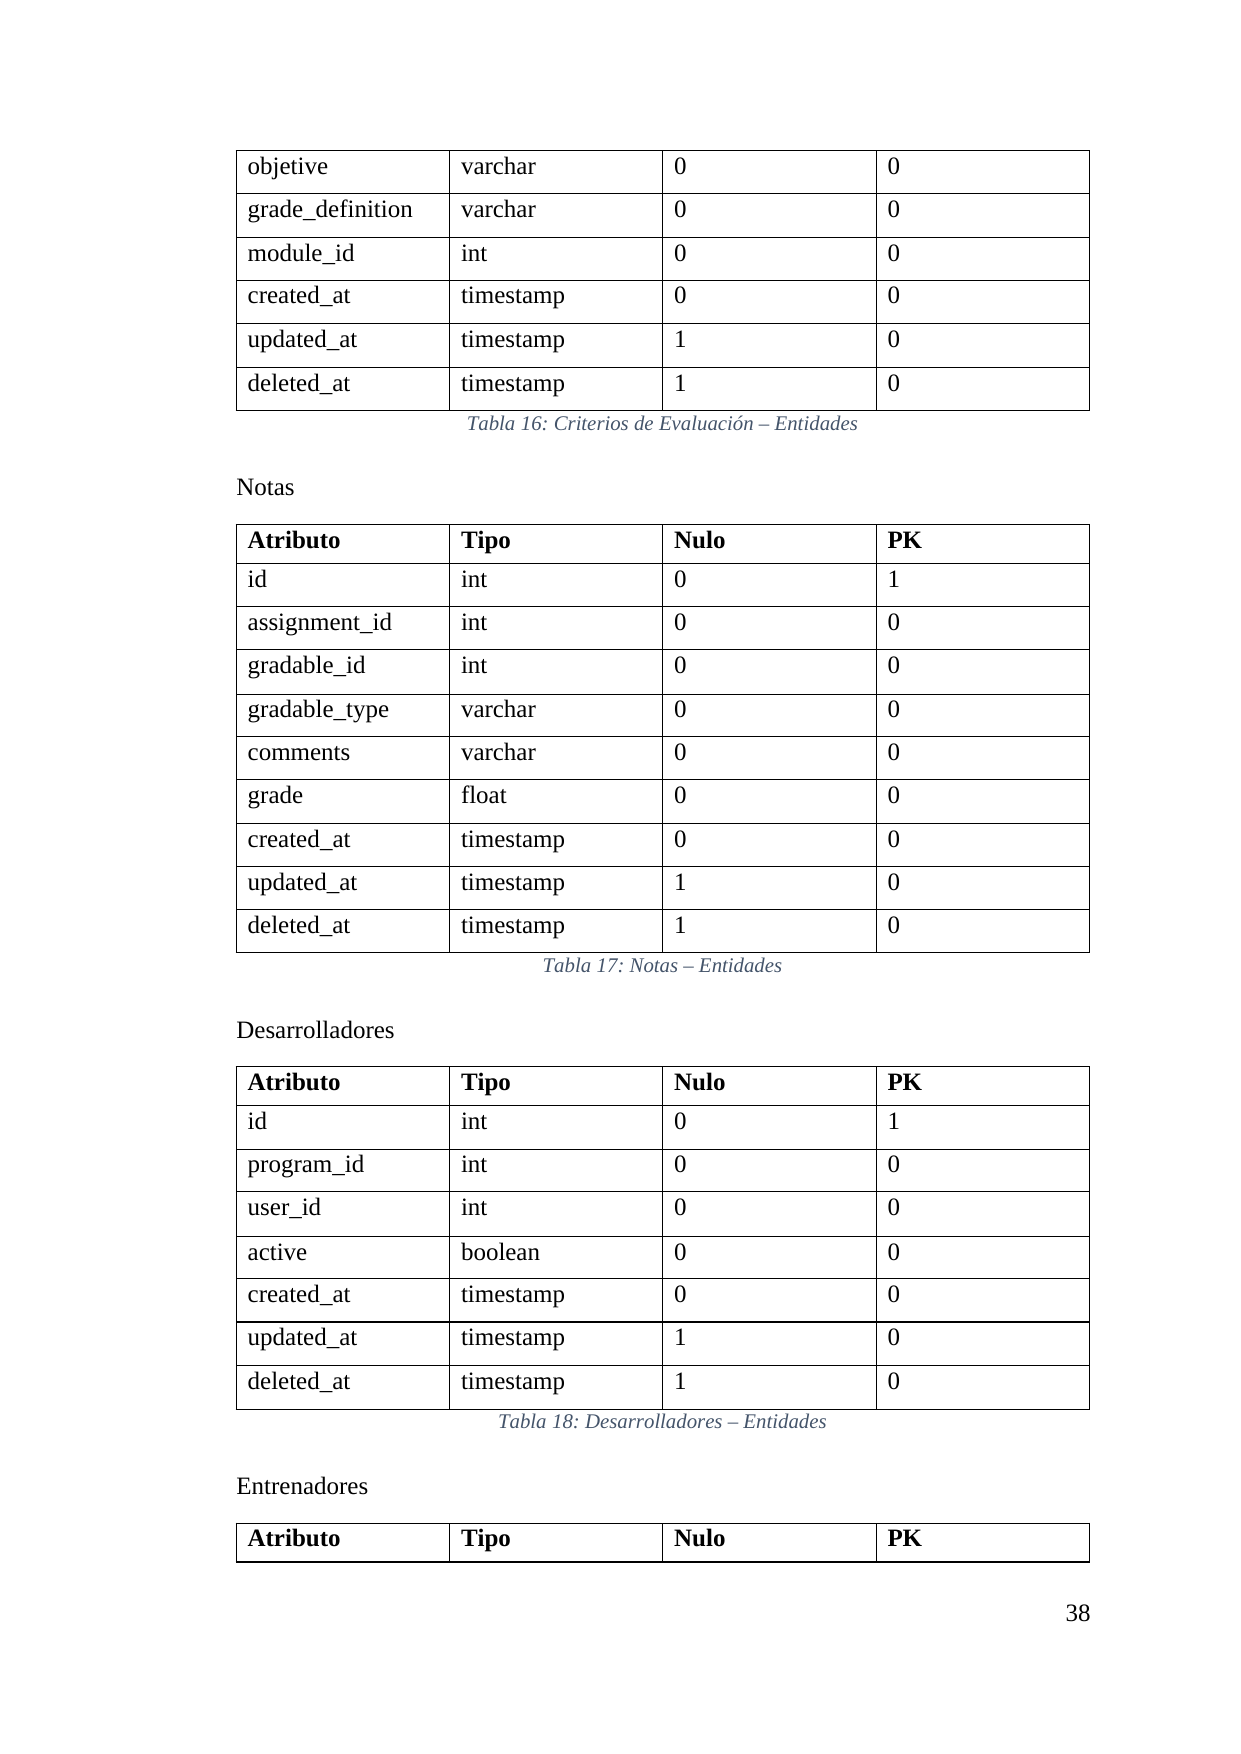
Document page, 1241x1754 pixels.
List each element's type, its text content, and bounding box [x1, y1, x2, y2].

table_cell int [450, 564, 662, 606]
text Tabla 17: Notas – Entidades [236, 953, 1090, 977]
table_cell int [450, 1192, 662, 1236]
table_cell 0 [663, 194, 876, 237]
table_cell int [450, 1106, 662, 1148]
table_cell 0 [877, 281, 1089, 323]
table_cell int [450, 238, 662, 279]
table_cell 0 [663, 737, 876, 779]
table_cell 0 [663, 1192, 876, 1236]
table_cell 1 [877, 1106, 1089, 1148]
table_cell 0 [663, 824, 876, 866]
table_cell int [450, 650, 662, 693]
table_cell 0 [877, 194, 1089, 237]
table_header PK [877, 1067, 1089, 1105]
table_cell varchar [450, 194, 662, 237]
table_cell 0 [877, 780, 1089, 823]
table_cell timestamp [450, 281, 662, 323]
table_cell 0 [877, 324, 1089, 367]
table_cell updated_at [237, 1323, 449, 1365]
table_header Atributo [237, 1067, 449, 1105]
table_header PK [877, 525, 1089, 563]
table_cell 0 [663, 1150, 876, 1191]
table_cell 0 [663, 564, 876, 606]
table_cell id [237, 564, 449, 606]
table_cell 0 [663, 1106, 876, 1148]
table_cell timestamp [450, 867, 662, 909]
text Tabla 18: Desarrolladores – Entidades [236, 1410, 1090, 1433]
table_cell 0 [663, 650, 876, 693]
table_cell 1 [663, 324, 876, 367]
table_cell 0 [663, 780, 876, 823]
table_cell boolean [450, 1237, 662, 1278]
table_cell float [450, 780, 662, 823]
table_cell deleted_at [237, 368, 449, 410]
table_cell 0 [663, 281, 876, 323]
table_cell timestamp [450, 1279, 662, 1321]
table_cell 1 [663, 368, 876, 410]
table_cell 1 [663, 1323, 876, 1365]
table_header Nulo [663, 1524, 876, 1561]
table_cell 0 [877, 607, 1089, 649]
table_cell deleted_at [237, 1366, 449, 1408]
table_cell 0 [877, 1150, 1089, 1191]
table_cell program_id [237, 1150, 449, 1191]
table_cell grade_definition [237, 194, 449, 237]
table_cell grade [237, 780, 449, 823]
table_cell 0 [877, 238, 1089, 279]
table_cell 0 [877, 1279, 1089, 1321]
table_cell created_at [237, 824, 449, 866]
table_cell module_id [237, 238, 449, 279]
table_cell timestamp [450, 824, 662, 866]
subtitle Notas [236, 472, 1090, 501]
table_header Tipo [450, 1067, 662, 1105]
table_cell gradable_type [237, 695, 449, 736]
table_cell 0 [877, 737, 1089, 779]
table_header Atributo [237, 525, 449, 563]
table_cell 1 [663, 867, 876, 909]
table_cell comments [237, 737, 449, 779]
table_cell 0 [877, 650, 1089, 693]
table_cell 0 [877, 1192, 1089, 1236]
table_cell 0 [877, 368, 1089, 410]
table_cell 0 [877, 824, 1089, 866]
subtitle Entrenadores [236, 1471, 1090, 1500]
table_cell updated_at [237, 867, 449, 909]
table_cell deleted_at [237, 910, 449, 952]
table_header Tipo [450, 1524, 662, 1561]
table_cell created_at [237, 1279, 449, 1321]
table_cell 0 [877, 695, 1089, 736]
table_cell 1 [663, 910, 876, 952]
table_cell gradable_id [237, 650, 449, 693]
table_cell 0 [877, 1323, 1089, 1365]
table_cell varchar [450, 695, 662, 736]
table_cell varchar [450, 151, 662, 193]
subtitle Desarrolladores [236, 1015, 1090, 1043]
table_cell 0 [877, 867, 1089, 909]
table_cell timestamp [450, 324, 662, 367]
table_cell 1 [663, 1366, 876, 1408]
table_cell 1 [877, 564, 1089, 606]
table_cell varchar [450, 737, 662, 779]
table_cell objetive [237, 151, 449, 193]
table_cell 0 [663, 1237, 876, 1278]
table_cell updated_at [237, 324, 449, 367]
table_cell timestamp [450, 368, 662, 410]
table_cell user_id [237, 1192, 449, 1236]
table_header Nulo [663, 525, 876, 563]
table_header Nulo [663, 1067, 876, 1105]
table_header PK [877, 1524, 1089, 1561]
table_cell 0 [877, 1237, 1089, 1278]
table_cell created_at [237, 281, 449, 323]
table_cell 0 [663, 607, 876, 649]
table_cell timestamp [450, 1323, 662, 1365]
text Tabla 16: Criterios de Evaluación – Entidades [236, 411, 1090, 435]
table_cell 0 [877, 1366, 1089, 1408]
table_cell int [450, 1150, 662, 1191]
table_cell active [237, 1237, 449, 1278]
table_cell 0 [663, 238, 876, 279]
table_cell 0 [663, 151, 876, 193]
table_header Atributo [237, 1524, 449, 1561]
table_header Tipo [450, 525, 662, 563]
table_cell id [237, 1106, 449, 1148]
table_cell 0 [877, 151, 1089, 193]
table_cell int [450, 607, 662, 649]
table_cell timestamp [450, 1366, 662, 1408]
table_cell timestamp [450, 910, 662, 952]
table_cell 0 [877, 910, 1089, 952]
table_cell 0 [663, 1279, 876, 1321]
table_cell assignment_id [237, 607, 449, 649]
table_cell 0 [663, 695, 876, 736]
